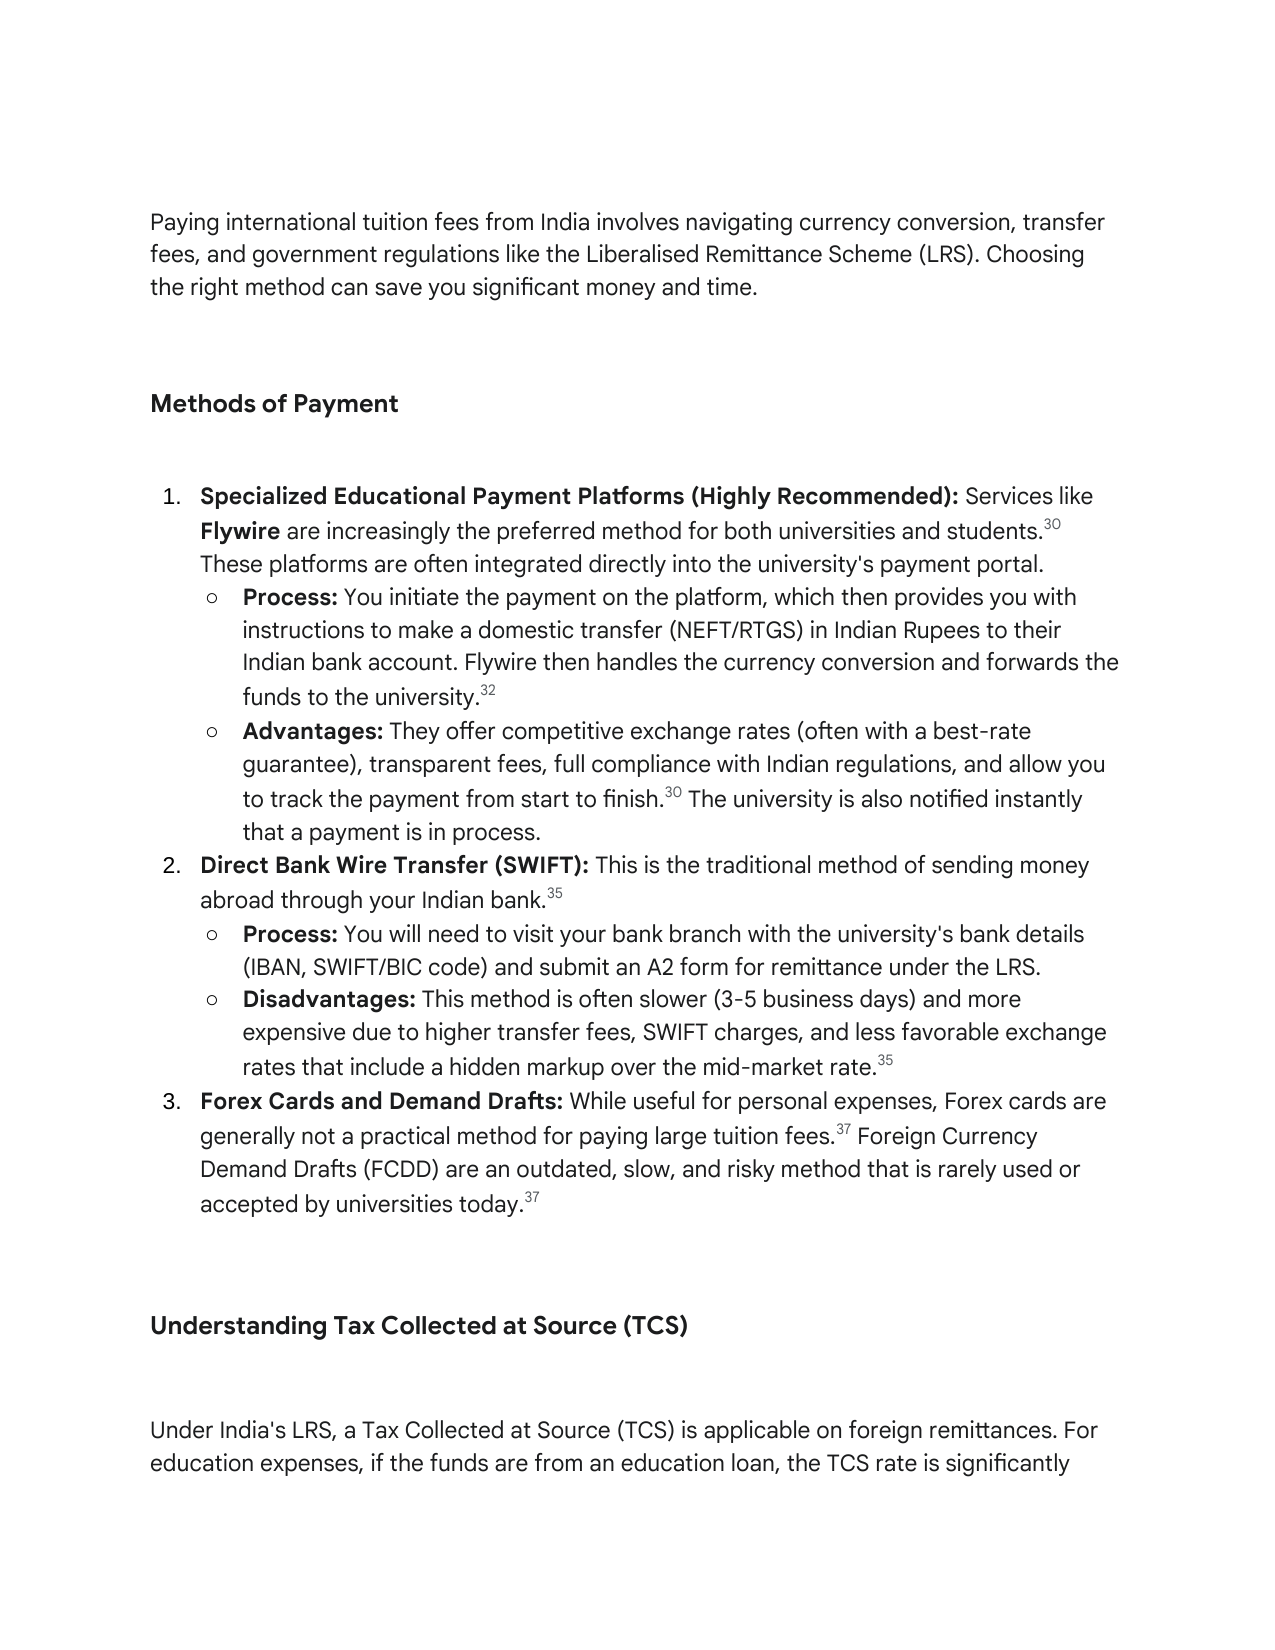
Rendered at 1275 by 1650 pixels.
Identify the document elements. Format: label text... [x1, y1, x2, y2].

list Specialized Educational Payment Platforms (Highly Recommended): Services like Flywire are increasingly the preferred method for both universities and students.30 These platforms are often integrated directly into the university's payment portal. [162, 482, 1125, 579]
list Direct Bank Wire Transfer (SWIFT): This is the traditional method of sending money abroad through your Indian bank.35 [162, 851, 1125, 916]
list Advantages: They offer competitive exchange rates (often with a best-rate guarantee), transparent fees, full compliance with Indian regulations, and allow you to track the payment from start to finish.30 The university is also notified instantly that a payment is in process. [205, 717, 1125, 847]
list Process: You will need to visit your bank branch with the university's bank details (IBAN, SWIFT/BIC code) and submit an A2 form for remittance under the LRS. [205, 920, 1125, 982]
subtitle Methods of Payment [150, 388, 1125, 420]
list Process: You initiate the payment on the platform, which then provides you with instructions to make a domestic transfer (NEFT/RTGS) in Indian Rupees to their Indian bank account. Flywire then handles the currency conversion and forwards the funds to the university.32 [205, 583, 1125, 713]
text Paying international tuition fees from India involves navigating currency conversion, transfer fees, and government regulations like the Liberalised Remittance Scheme (LRS). Choosing the right method can save you significant money and time. [150, 208, 1125, 302]
list Disadvantages: This method is often slower (3-5 business days) and more expensive due to higher transfer fees, SWIFT charges, and less favorable exchange rates that include a hidden markup over the mid-market rate.35 [205, 986, 1125, 1083]
list Forex Cards and Demand Drafts: While useful for personal expenses, Forex cards are generally not a practical method for paying large tuition fees.37 Foreign Currency Demand Drafts (FCDD) are an outdated, slow, and risky method that is rarely used or accepted by universities today.37 [162, 1087, 1125, 1220]
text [150, 1416, 1125, 1477]
subtitle Understanding Tax Collected at Source (TCS) [150, 1310, 1125, 1341]
